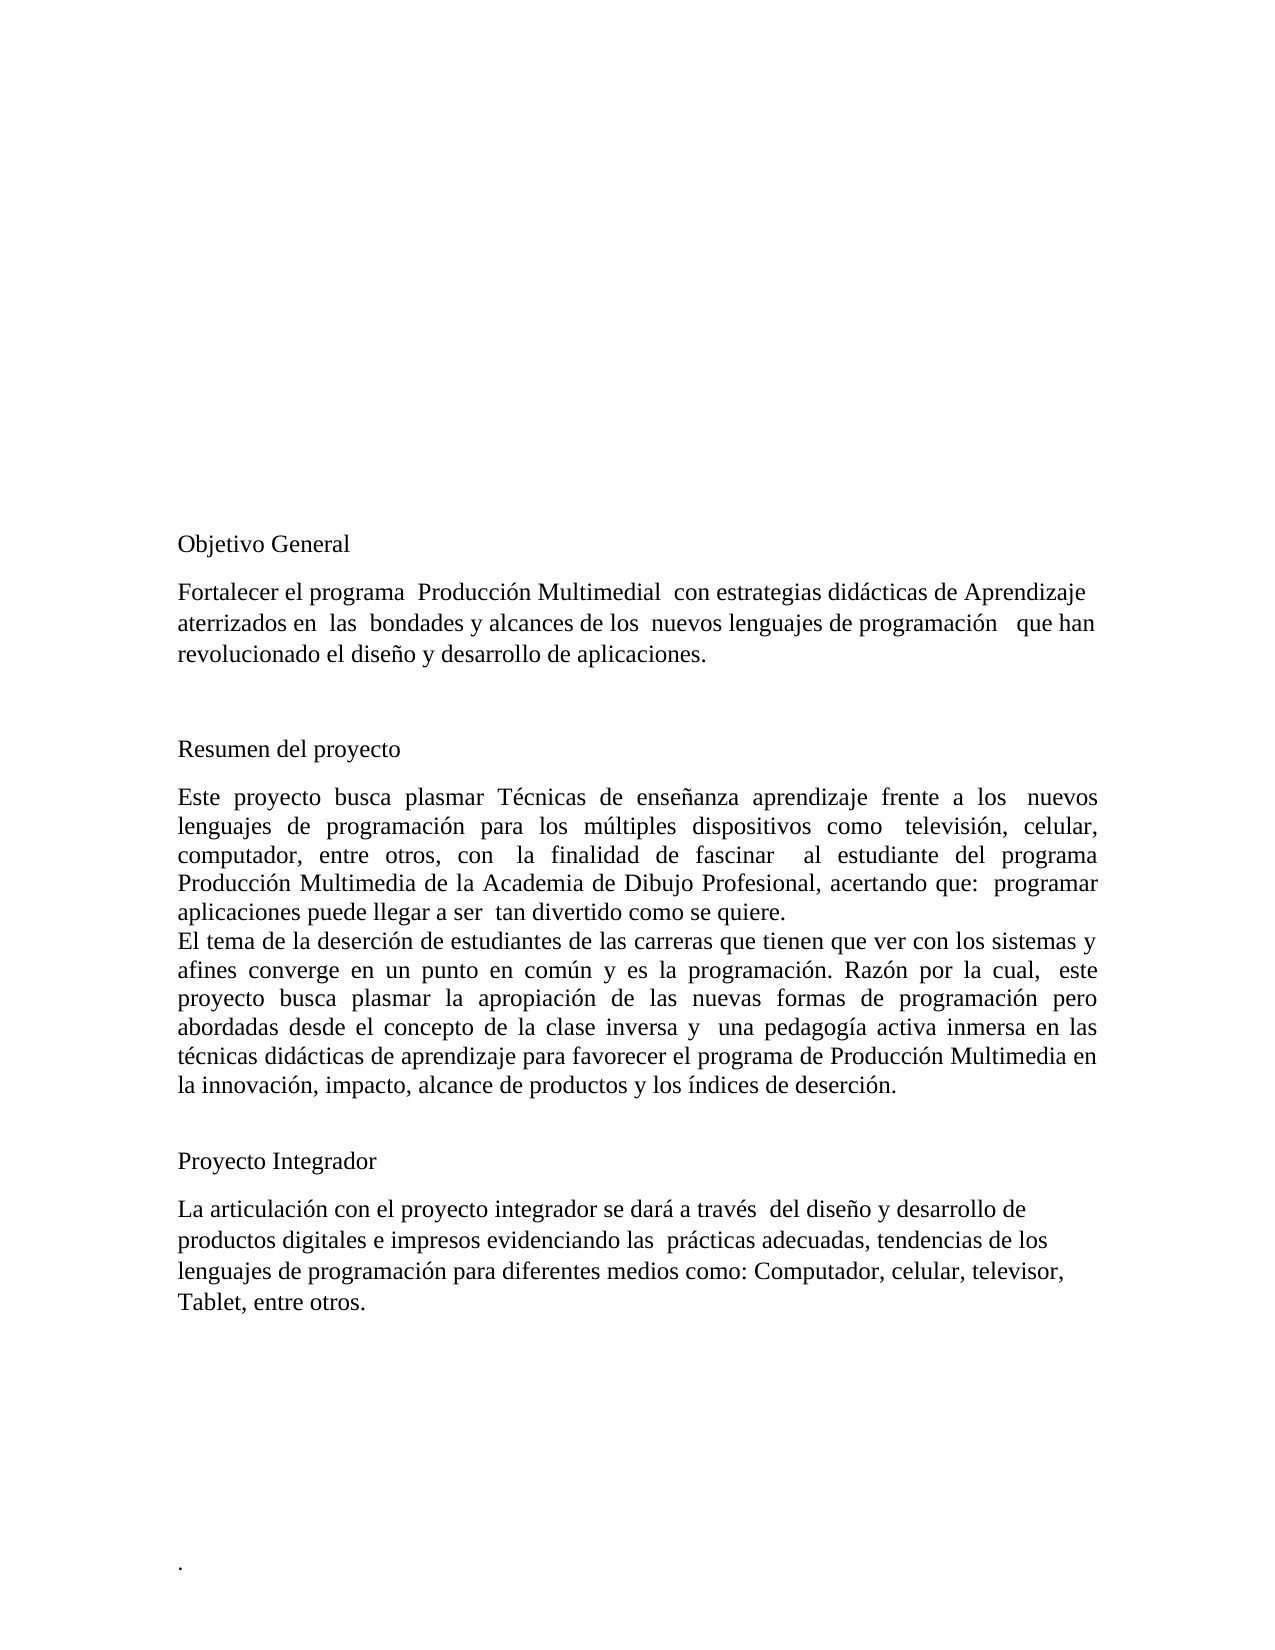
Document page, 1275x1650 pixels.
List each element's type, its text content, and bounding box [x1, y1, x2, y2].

text El tema de la deserción de estudiantes de las carreras que tienen que ver con los sistemas y afines converge en un punto en común y es la programación. Razón por la cual, este proyecto busca plasmar la apropiación de las nuevas formas de programación pero abordadas desde el concepto de la clase inversa y una pedagogía activa inmersa en las técnicas didácticas de aprendizaje para favorecer el programa de Producción Multimedia en la innovación, impacto, alcance de productos y los índices de deserción. [177, 926, 1098, 1098]
text Resumen del proyecto [177, 734, 1098, 763]
text Proyecto Integrador [177, 1146, 1098, 1175]
text Fortalecer el programa Producción Multimedial con estrategias didácticas de Aprendizaje aterrizados en las bondades y alcances de los nuevos lenguajes de programación que han revolucionado el diseño y desarrollo de aplicaciones. [177, 577, 1098, 668]
text La articulación con el proyecto integrador se dará a través del diseño y desarrollo de productos digitales e impresos evidenciando las prácticas adecuadas, tendencias de los lenguajes de programación para diferentes medios como: Computador, celular, televisor, Tablet, entre otros. [177, 1194, 1098, 1316]
text Este proyecto busca plasmar Técnicas de enseñanza aprendizaje frente a los nuevos lenguajes de programación para los múltiples dispositivos como televisión, celular, computador, entre otros, con la finalidad de fascinar al estudiante del programa Producción Multimedia de la Academia de Dibujo Profesional, acertando que: programar aplicaciones puede llegar a ser tan divertido como se quiere. [177, 782, 1098, 926]
text Objetivo General [177, 529, 1098, 558]
